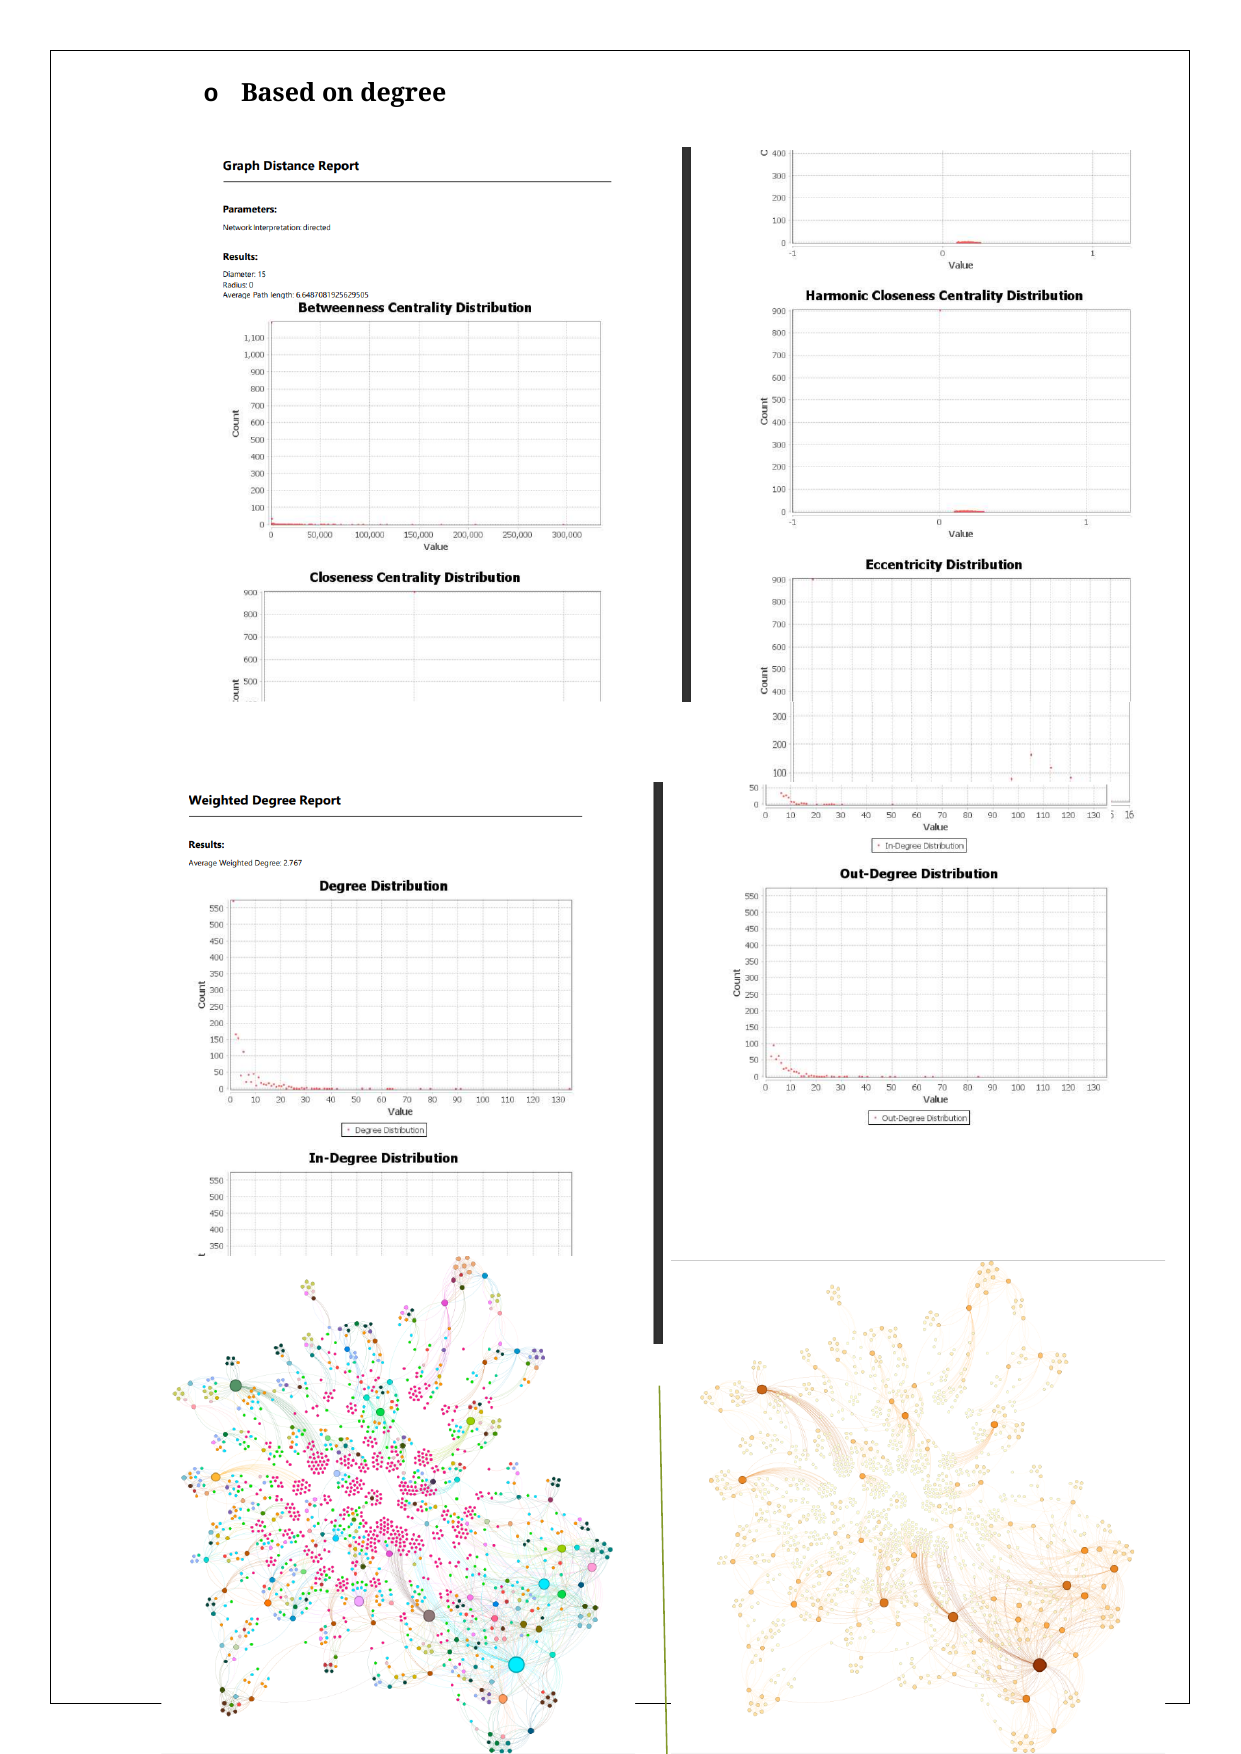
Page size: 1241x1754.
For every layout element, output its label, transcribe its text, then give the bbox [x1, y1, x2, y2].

list Based on degree [203, 75, 1165, 109]
picture [161, 147, 1166, 1754]
